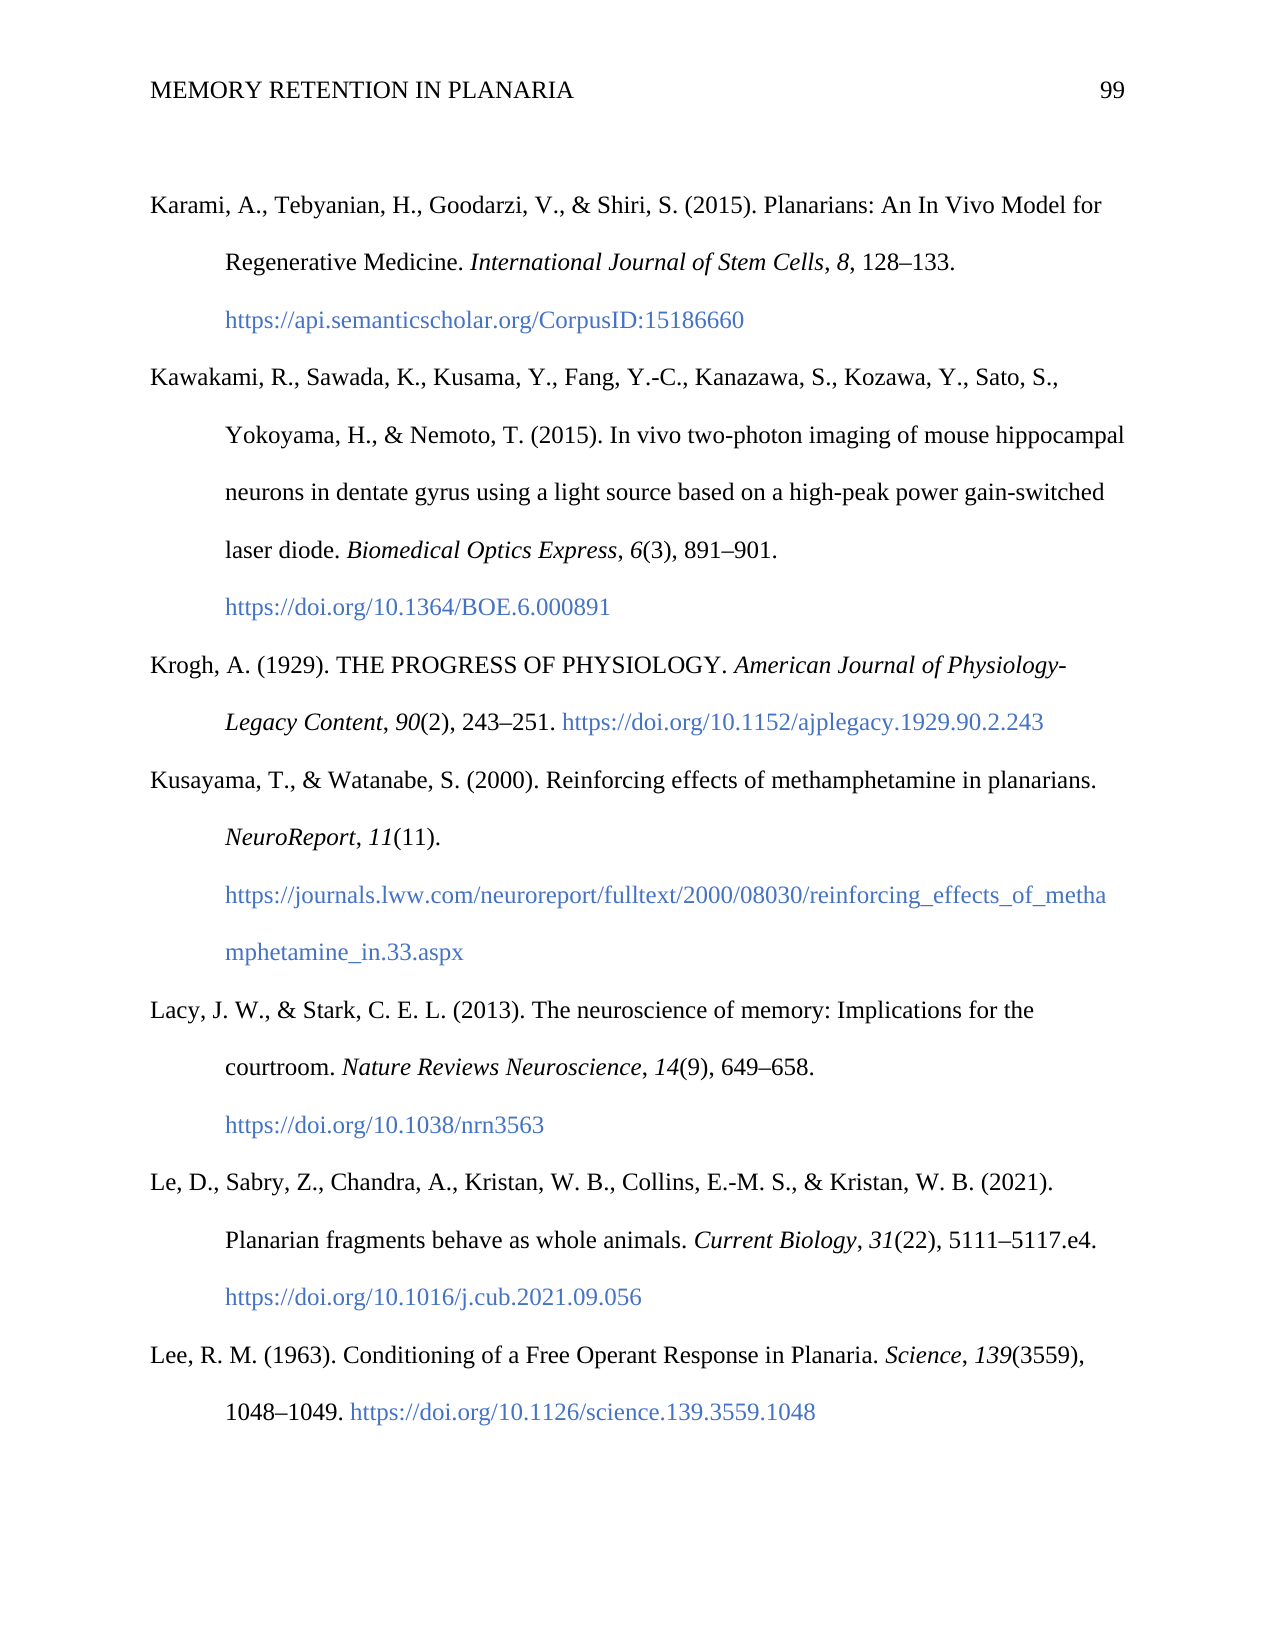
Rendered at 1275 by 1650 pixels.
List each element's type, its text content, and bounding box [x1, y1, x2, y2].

text Karami, A., Tebyanian, H., Goodarzi, V., & Shiri, S. (2015). Planarians: An In Vivo Model for Regenerative Medicine. International Journal of Stem Cells, 8, 128–133. https://api.semanticscholar.org/CorpusID:15186660 [150, 190, 1125, 334]
text Lee, R. M. (1963). Conditioning of a Free Operant Response in Planaria. Science, 139(3559), 1048–1049. https://doi.org/10.1126/science.139.3559.1048 [150, 1340, 1125, 1426]
text Kusayama, T., & Watanabe, S. (2000). Reinforcing effects of methamphetamine in planarians. NeuroReport, 11(11). https://journals.lww.com/neuroreport/fulltext/2000/08030/reinforcing_effects_of_methamphetamine_in.33.aspx [150, 765, 1125, 966]
text Le, D., Sabry, Z., Chandra, A., Kristan, W. B., Collins, E.-M. S., & Kristan, W. B. (2021). Planarian fragments behave as whole animals. Current Biology, 31(22), 5111–5117.e4. https://doi.org/10.1016/j.cub.2021.09.056 [150, 1167, 1125, 1311]
text Kawakami, R., Sawada, K., Kusama, Y., Fang, Y.-C., Kanazawa, S., Kozawa, Y., Sato, S., Yokoyama, H., & Nemoto, T. (2015). In vivo two-photon imaging of mouse hippocampal neurons in dentate gyrus using a light source based on a high-peak power gain-switched laser diode. Biomedical Optics Express, 6(3), 891–901. https://doi.org/10.1364/BOE.6.000891 [150, 362, 1125, 621]
text Lacy, J. W., & Stark, C. E. L. (2013). The neuroscience of memory: Implications for the courtroom. Nature Reviews Neuroscience, 14(9), 649–658. https://doi.org/10.1038/nrn3563 [150, 995, 1125, 1139]
text Krogh, A. (1929). THE PROGRESS OF PHYSIOLOGY. American Journal of Physiology-Legacy Content, 90(2), 243–251. https://doi.org/10.1152/ajplegacy.1929.90.2.243 [150, 650, 1125, 736]
